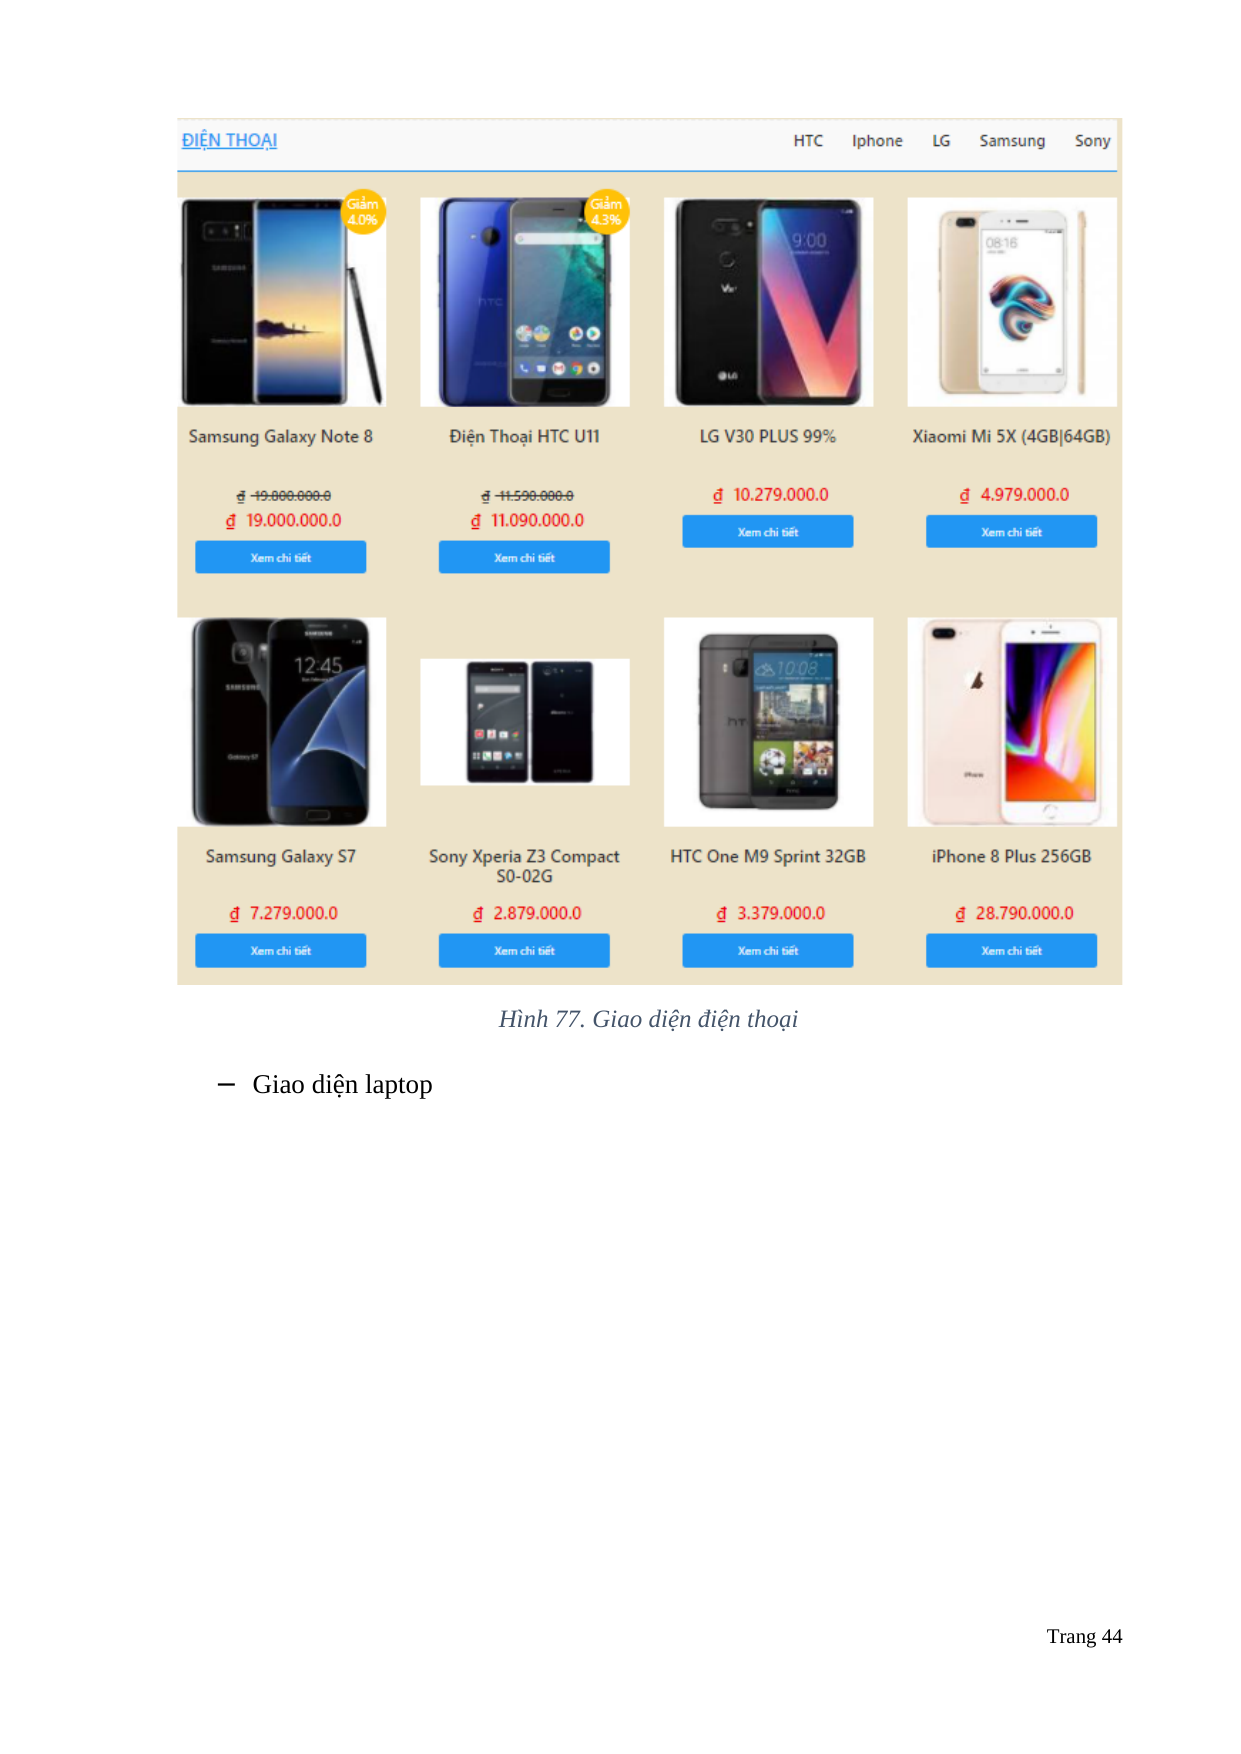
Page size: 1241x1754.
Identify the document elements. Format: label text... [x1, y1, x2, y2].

list Giao diện laptop [215, 1054, 1122, 1109]
text Hình 77. Giao diện điện thoại [177, 1004, 1122, 1033]
picture [177, 118, 1123, 985]
